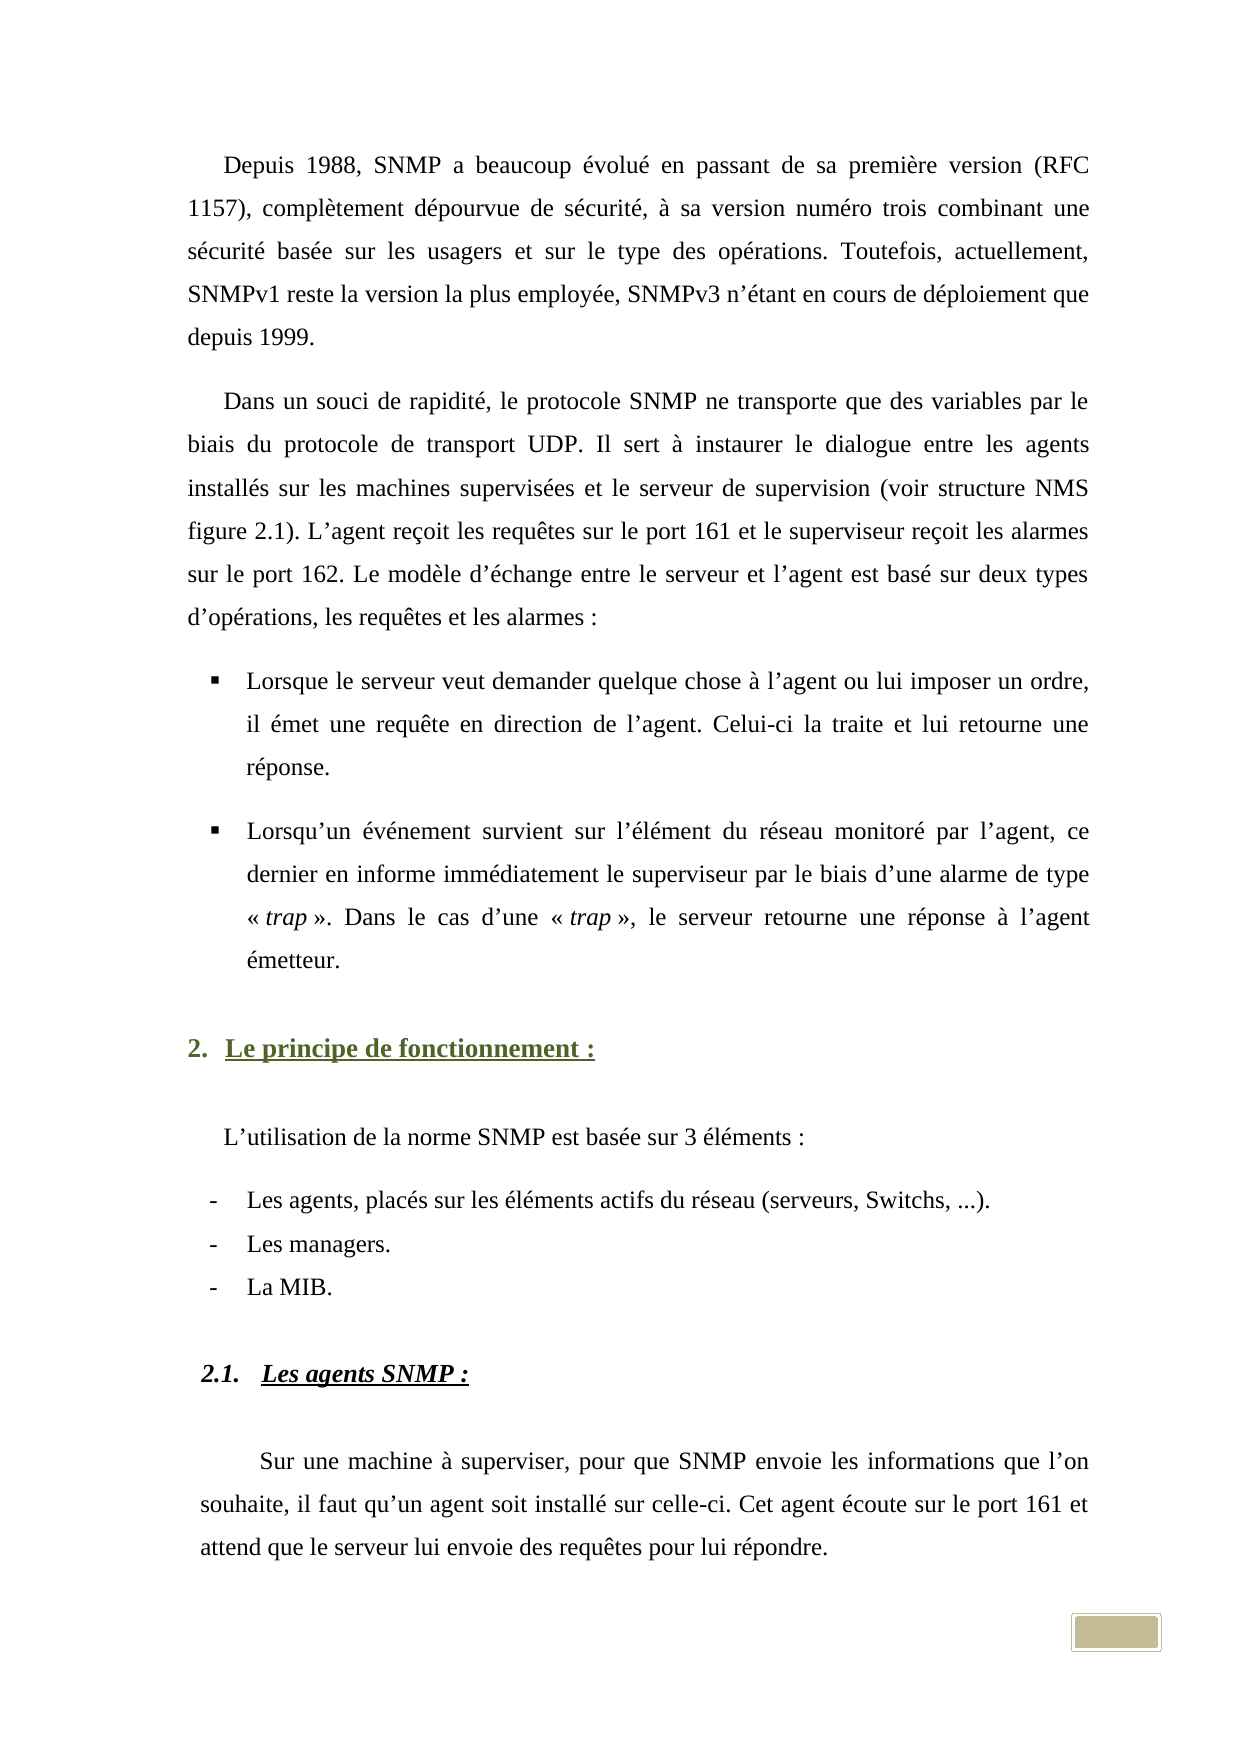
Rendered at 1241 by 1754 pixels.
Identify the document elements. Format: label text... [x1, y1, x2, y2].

text Dans un souci de rapidité, le protocole SNMP ne transporte que des variables par le biais du protocole de transport UDP. Il sert à instaurer le dialogue entre les agents installés sur les machines supervisées et le serveur de supervision (voir structure NMS figure 2.1). L’agent reçoit les requêtes sur le port 161 et le superviseur reçoit les alarmes sur le port 162. Le modèle d’échange entre le serveur et l’agent est basé sur deux types d’opérations, les requêtes et les alarmes : [187, 386, 1090, 631]
list Lorsqu’un événement survient sur l’élément du réseau monitoré par l’agent, ce dernier en informe immédiatement le superviseur par le biais d’une alarme de type « trap ». Dans le cas d’une « trap », le serveur retourne une réponse à l’agent émetteur. [209, 816, 1090, 974]
list Lorsque le serveur veut demander quelque chose à l’agent ou lui imposer un ordre, il émet une requête en direction de l’agent. Celui-ci la traite et lui retourne une réponse. [209, 666, 1090, 781]
text L’utilisation de la norme SNMP est basée sur 3 éléments : [187, 1122, 1090, 1150]
list Les agents, placés sur les éléments actifs du réseau (serveurs, Switchs, ...). [209, 1186, 1090, 1214]
text Depuis 1988, SNMP a beaucoup évolué en passant de sa première version (RFC 1157), complètement dépourvue de sécurité, à sa version numéro trois combinant une sécurité basée sur les usagers et sur le type des opérations. Toutefois, actuellement, SNMPv1 reste la version la plus employée, SNMPv3 n’étant en cours de déploiement que depuis 1999. [187, 150, 1090, 351]
list Le principe de fonctionnement : [187, 1032, 1090, 1063]
list Les managers. [209, 1229, 1090, 1257]
text Sur une machine à superviser, pour que SNMP envoie les informations que l’on souhaite, il faut qu’un agent soit installé sur celle-ci. Cet agent écoute sur le port 161 et attend que le serveur lui envoie des requêtes pour lui répondre. [200, 1446, 1090, 1561]
list La MIB. [209, 1272, 1090, 1301]
list Les agents SNMP : [224, 1358, 1090, 1388]
